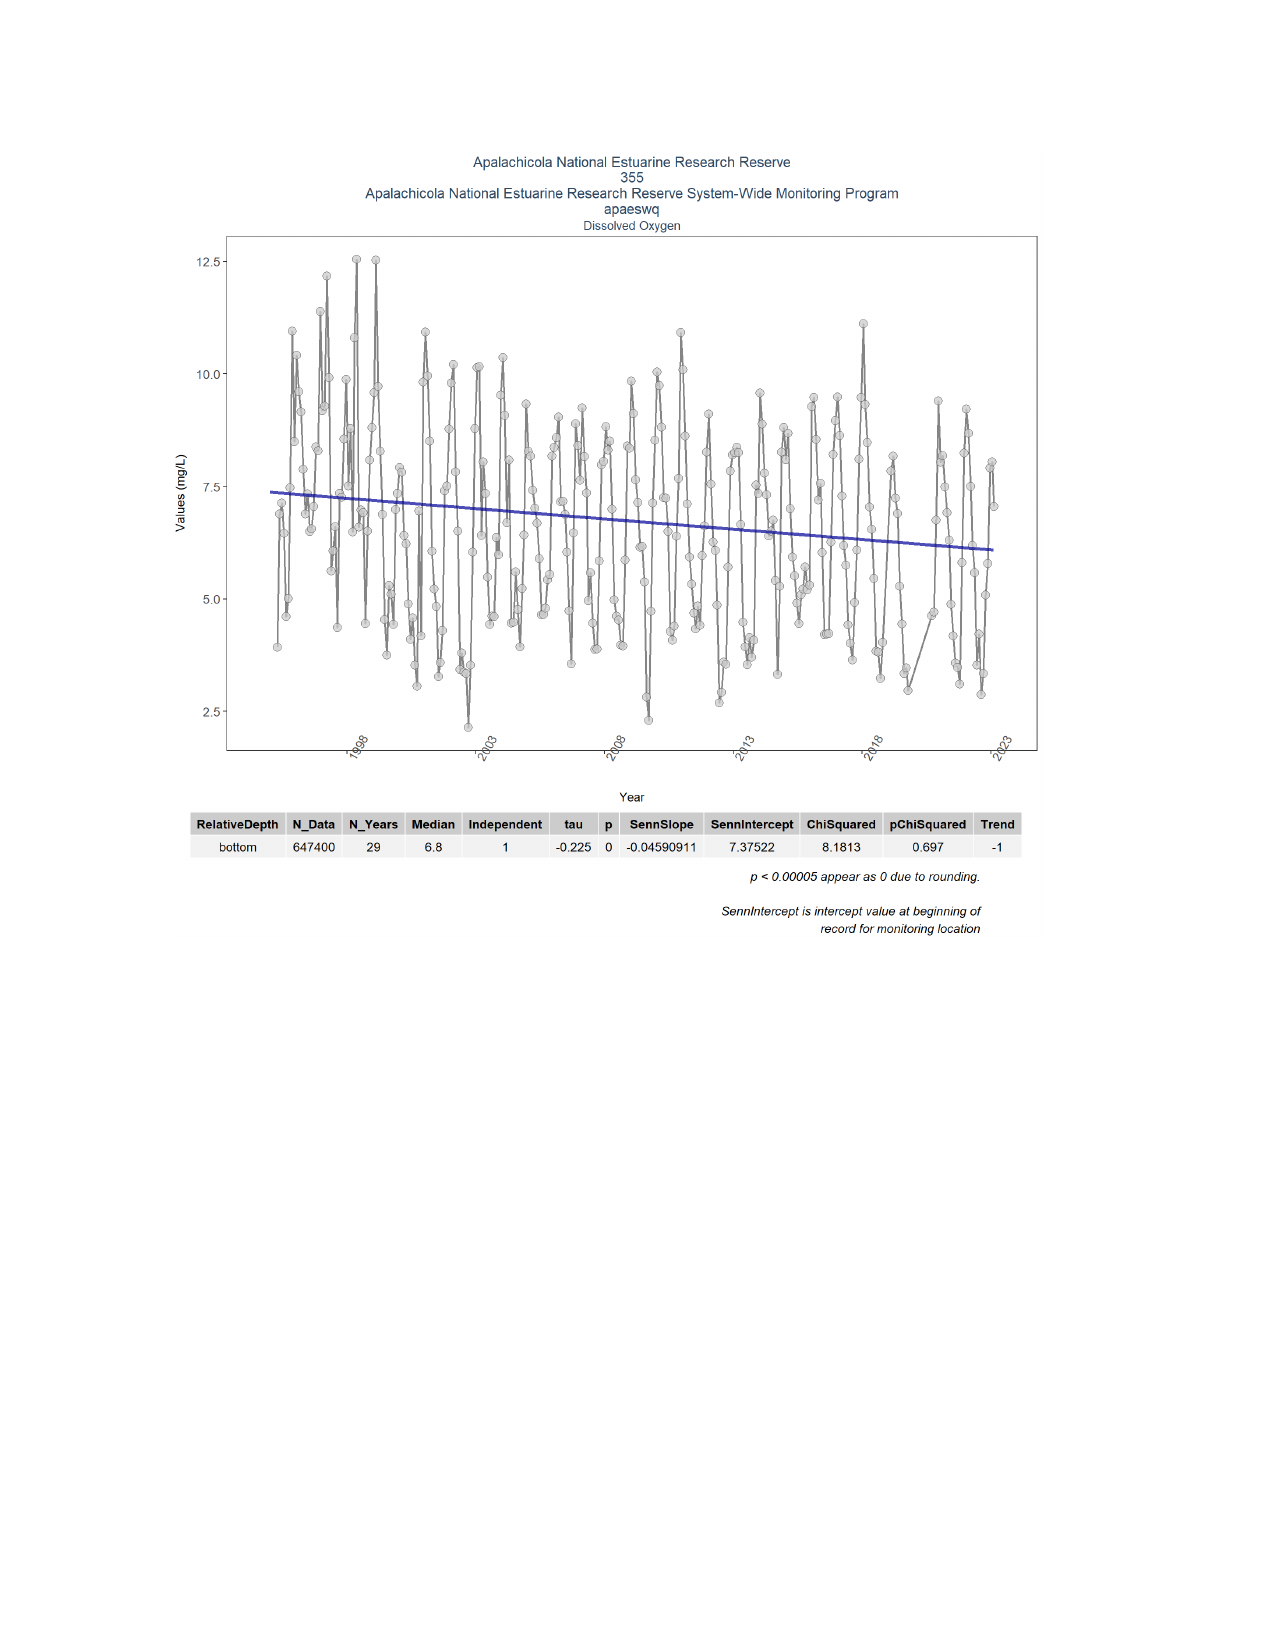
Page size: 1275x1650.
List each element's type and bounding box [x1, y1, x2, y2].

picture [168, 150, 1044, 938]
